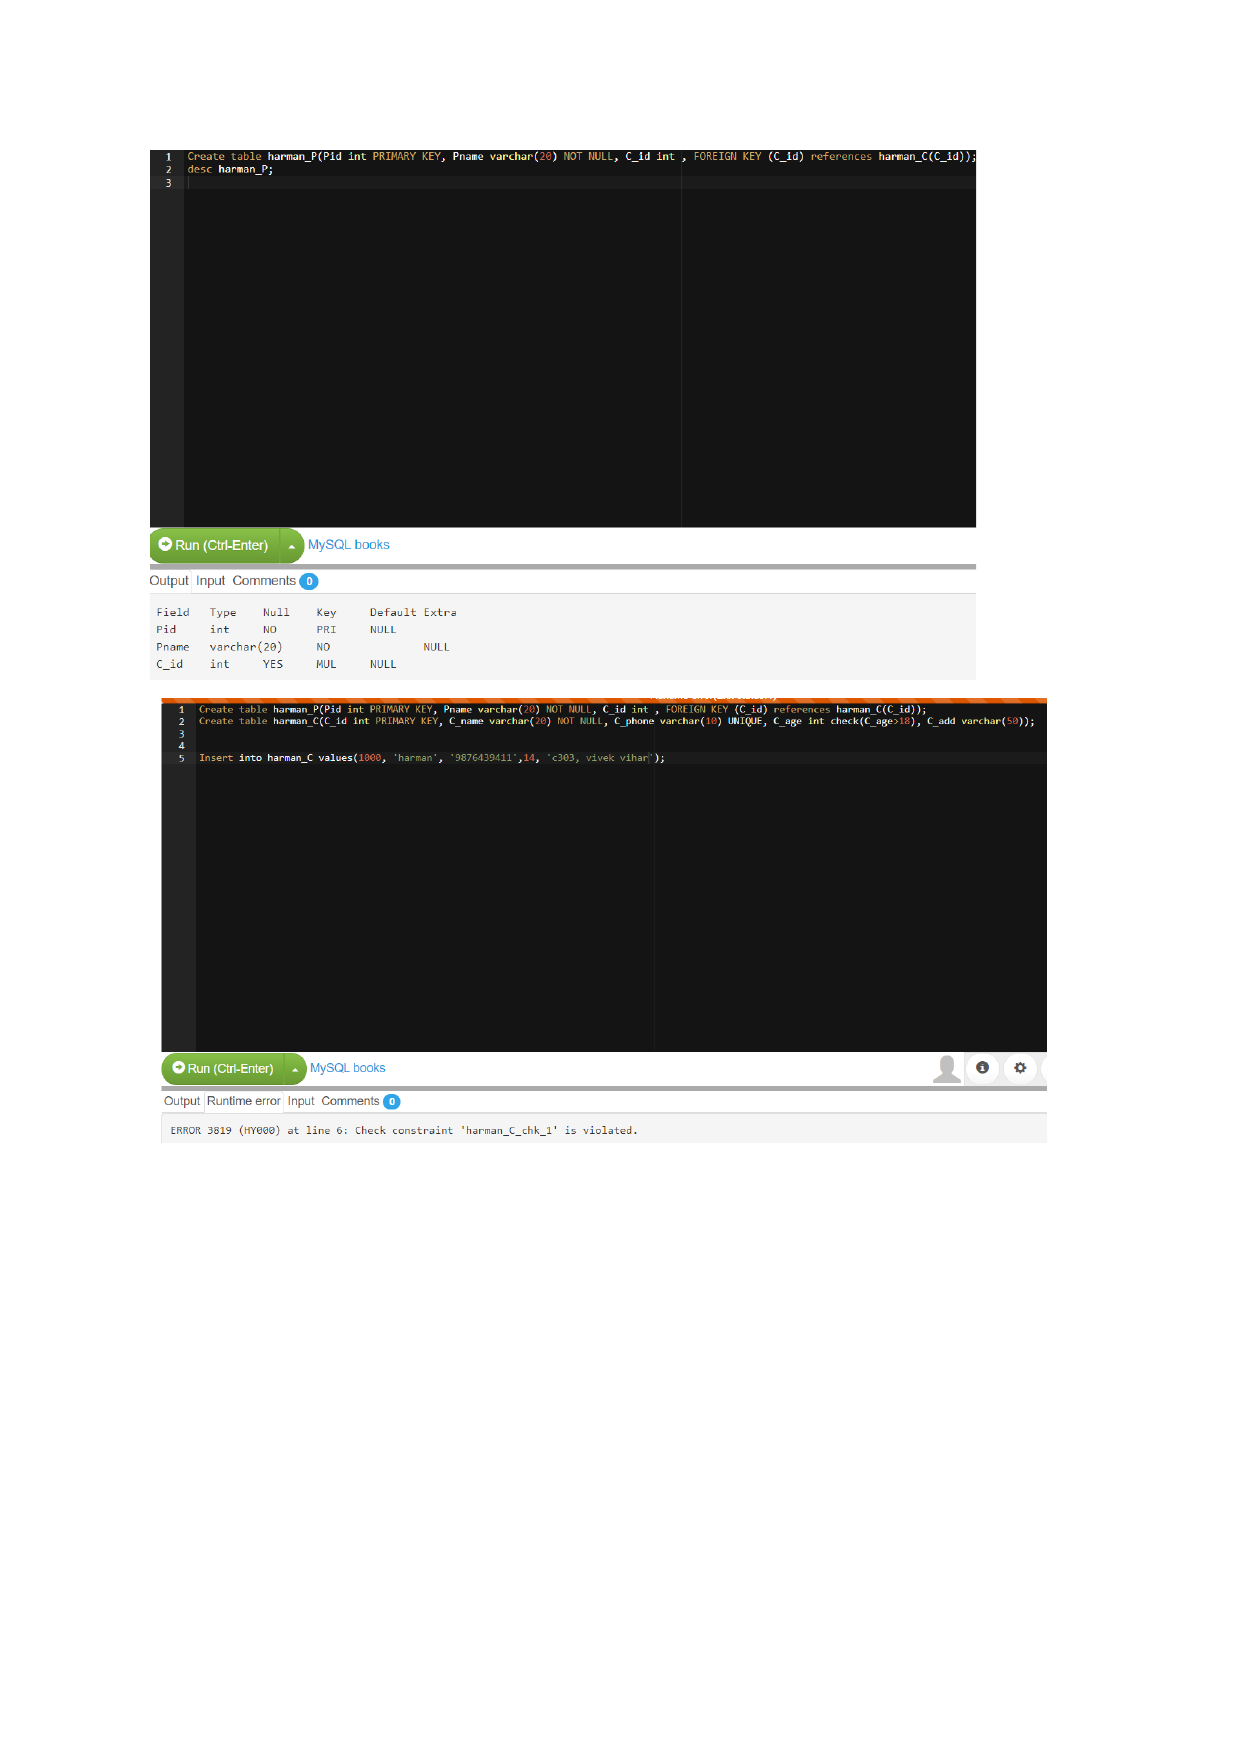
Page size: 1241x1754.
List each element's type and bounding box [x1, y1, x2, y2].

picture [150, 698, 1047, 1143]
picture [150, 150, 977, 680]
